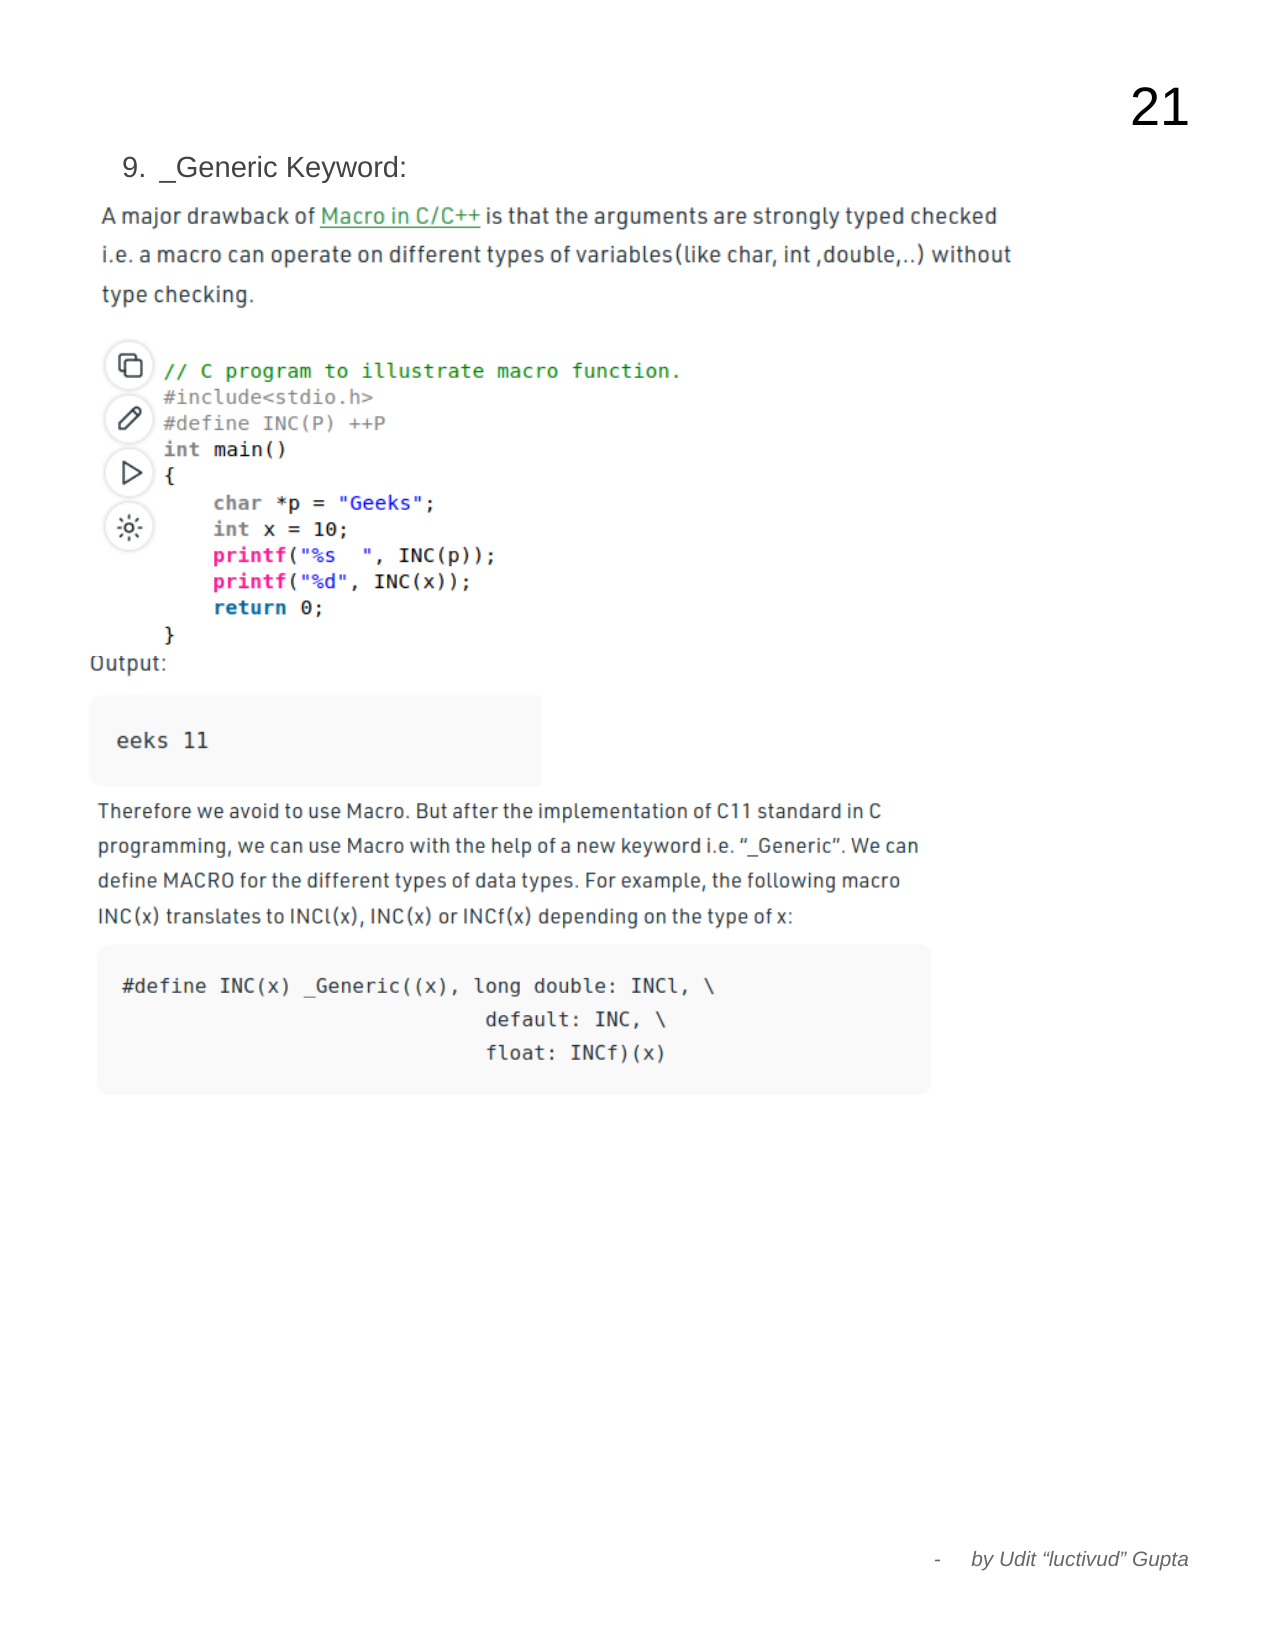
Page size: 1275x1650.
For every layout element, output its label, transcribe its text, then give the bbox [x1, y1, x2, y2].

subtitle _Generic Keyword: [122, 150, 1191, 183]
picture [84, 792, 951, 1102]
picture [84, 656, 542, 789]
picture [84, 191, 1060, 653]
